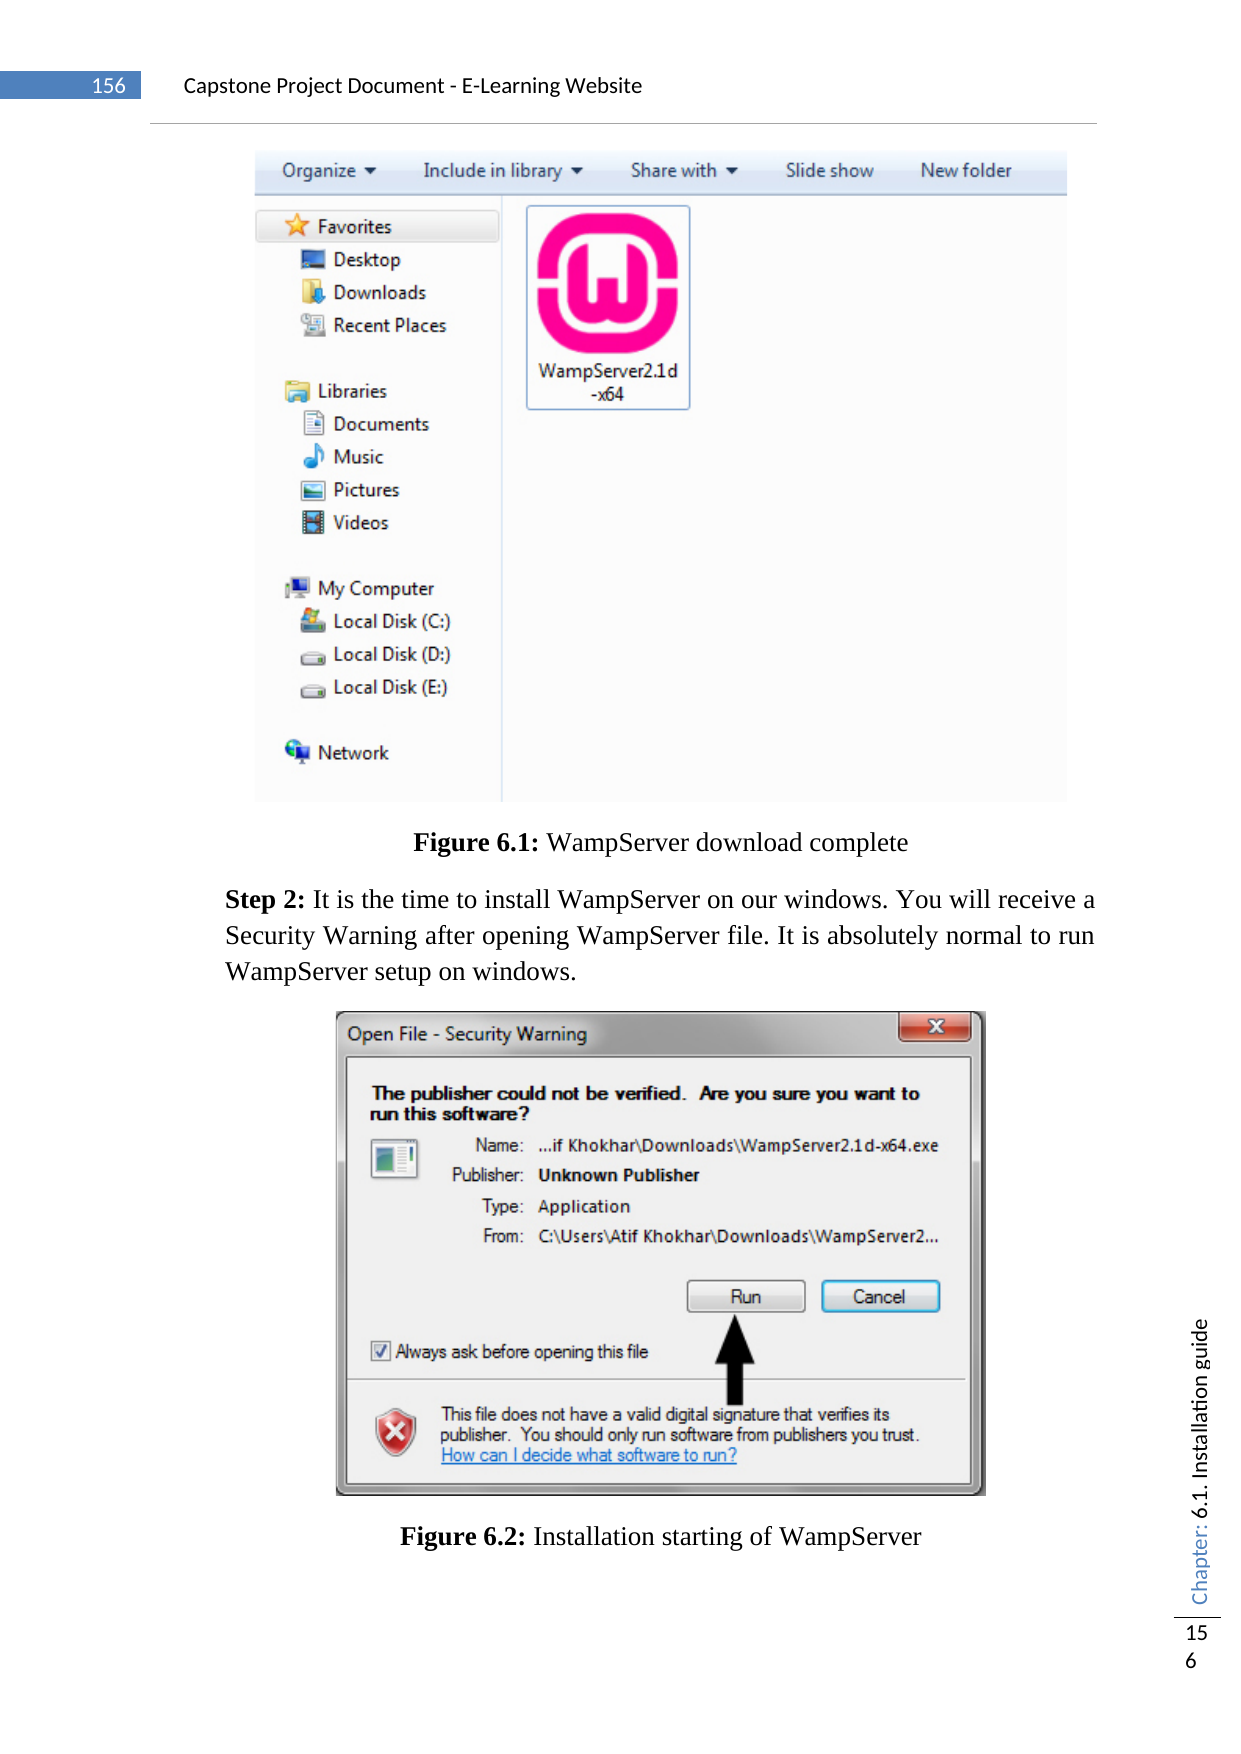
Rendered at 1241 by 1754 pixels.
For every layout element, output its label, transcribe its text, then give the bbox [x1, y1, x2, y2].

picture [335, 1011, 986, 1496]
text Figure 6.2: Installation starting of WampServer [225, 1521, 1097, 1552]
text Step 2: It is the time to install WampServer on our windows. You will receive a Security Warning after opening WampServer file. It is absolutely normal to run WampServer setup on windows. [225, 883, 1097, 919]
text Figure 6.1: WampServer download complete [225, 827, 1097, 858]
picture [254, 150, 1068, 802]
text Step 2: It is the time to install WampServer on our windows. You will receive a Security Warning after opening WampServer file. It is absolutely normal to run WampServer setup on windows. [225, 950, 1097, 986]
